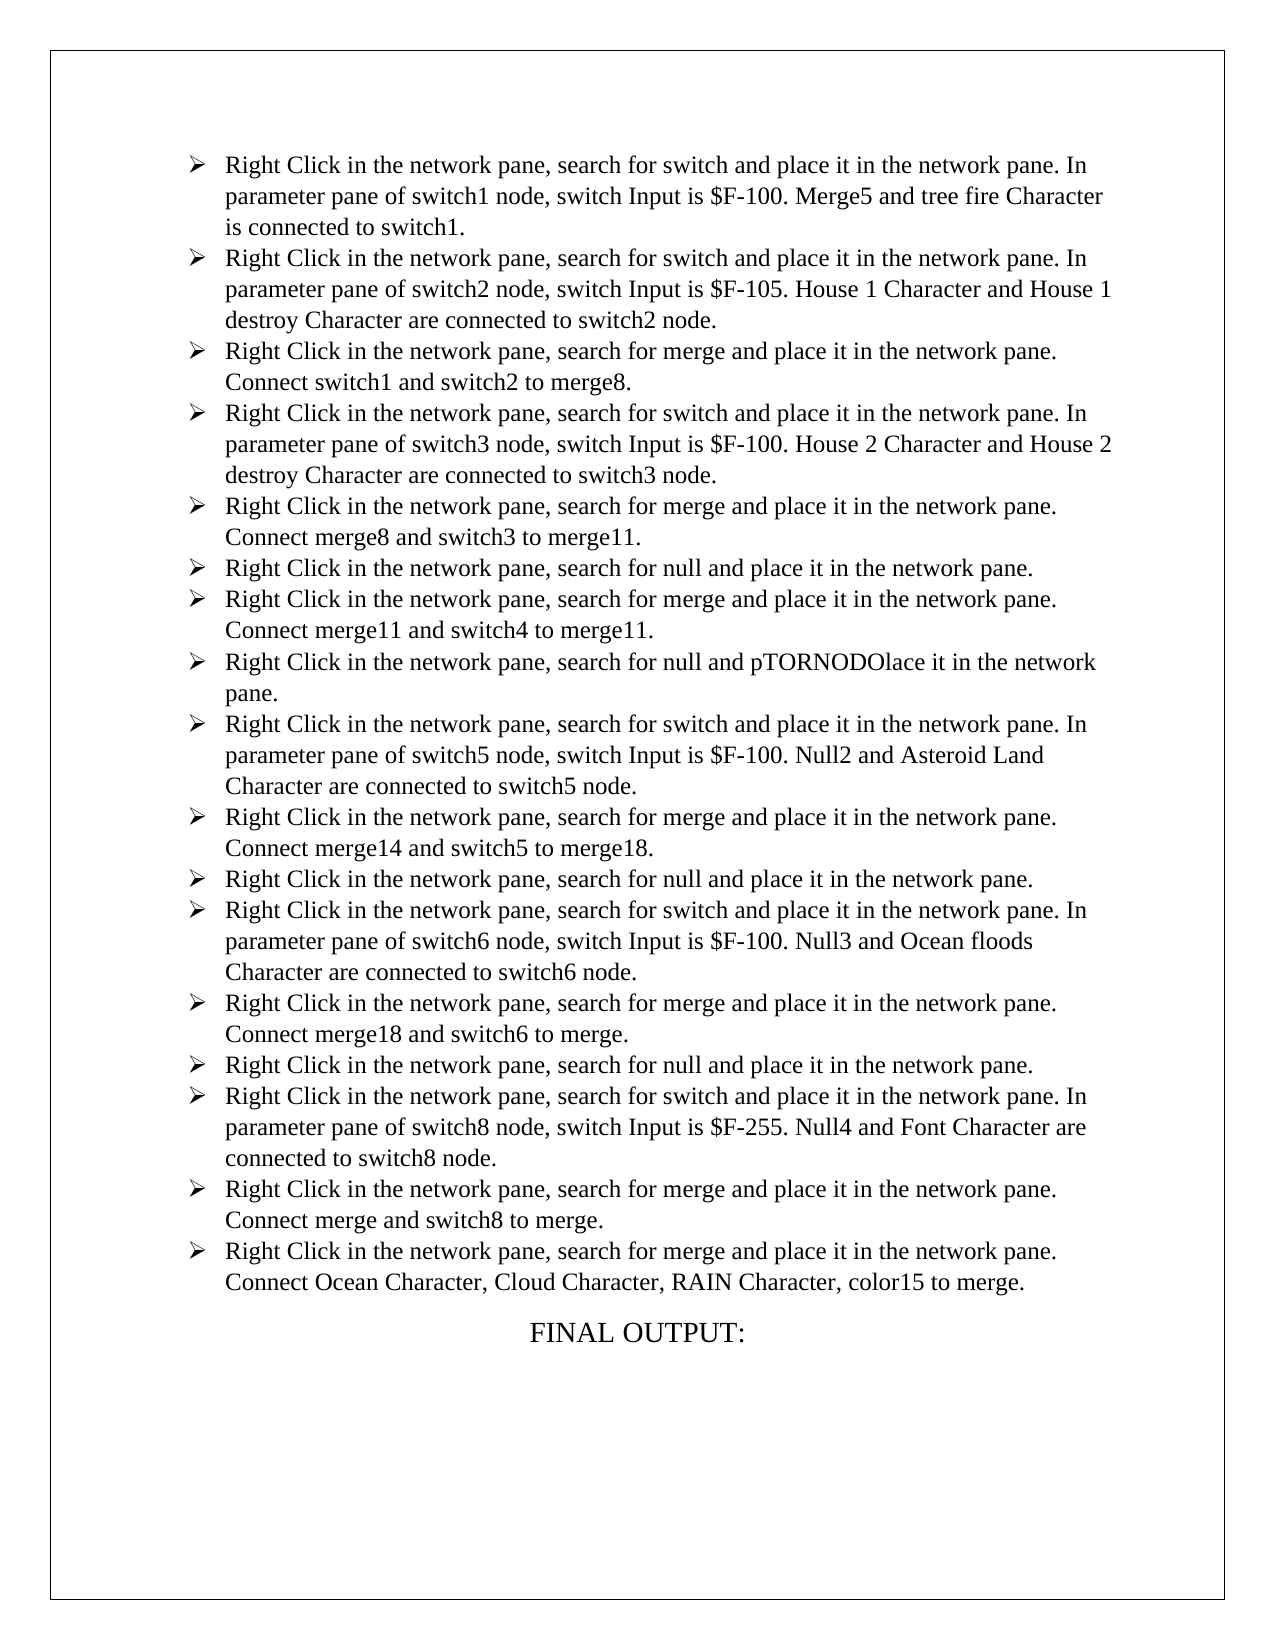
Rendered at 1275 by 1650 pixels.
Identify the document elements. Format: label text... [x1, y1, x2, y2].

list Right Click in the network pane, search for null and place it in the network pane. [187, 553, 1125, 582]
list Right Click in the network pane, search for null and place it in the network pane. [187, 864, 1125, 893]
list Right Click in the network pane, search for switch and place it in the network pane. In parameter pane of switch8 node, switch Input is $F-255. Null4 and Font Character are connected to switch8 node. [187, 1081, 1125, 1172]
list Right Click in the network pane, search for merge and place it in the network pane. Connect merge8 and switch3 to merge11. [187, 491, 1125, 551]
list Right Click in the network pane, search for merge and place it in the network pane. Connect merge14 and switch5 to merge18. [187, 802, 1125, 862]
list Right Click in the network pane, search for switch and place it in the network pane. In parameter pane of switch3 node, switch Input is $F-100. House 2 Character and House 2 destroy Character are connected to switch3 node. [187, 398, 1125, 489]
list Right Click in the network pane, search for null and pTORNODOlace it in the network pane. [187, 647, 1125, 706]
list Right Click in the network pane, search for merge and place it in the network pane. Connect Ocean Character, Cloud Character, RAIN Character, color15 to merge. [187, 1236, 1125, 1296]
list Right Click in the network pane, search for switch and place it in the network pane. In parameter pane of switch6 node, switch Input is $F-100. Null3 and Ocean floods Character are connected to switch6 node. [187, 895, 1125, 986]
list Right Click in the network pane, search for switch and place it in the network pane. In parameter pane of switch5 node, switch Input is $F-100. Null2 and Asteroid Land Character are connected to switch5 node. [187, 709, 1125, 799]
list Right Click in the network pane, search for merge and place it in the network pane. Connect merge and switch8 to merge. [187, 1174, 1125, 1234]
list Right Click in the network pane, search for switch and place it in the network pane. In parameter pane of switch2 node, switch Input is $F-105. House 1 Character and House 1 destroy Character are connected to switch2 node. [187, 243, 1125, 334]
list Right Click in the network pane, search for null and place it in the network pane. [187, 1050, 1125, 1079]
list Right Click in the network pane, search for switch and place it in the network pane. In parameter pane of switch1 node, switch Input is $F-100. Merge5 and tree fire Character is connected to switch1. [187, 150, 1125, 241]
list Right Click in the network pane, search for merge and place it in the network pane. Connect switch1 and switch2 to merge8. [187, 336, 1125, 396]
list Right Click in the network pane, search for merge and place it in the network pane. Connect merge18 and switch6 to merge. [187, 988, 1125, 1048]
list Right Click in the network pane, search for merge and place it in the network pane. Connect merge11 and switch4 to merge11. [187, 584, 1125, 644]
text FINAL OUTPUT: [150, 1315, 1125, 1349]
